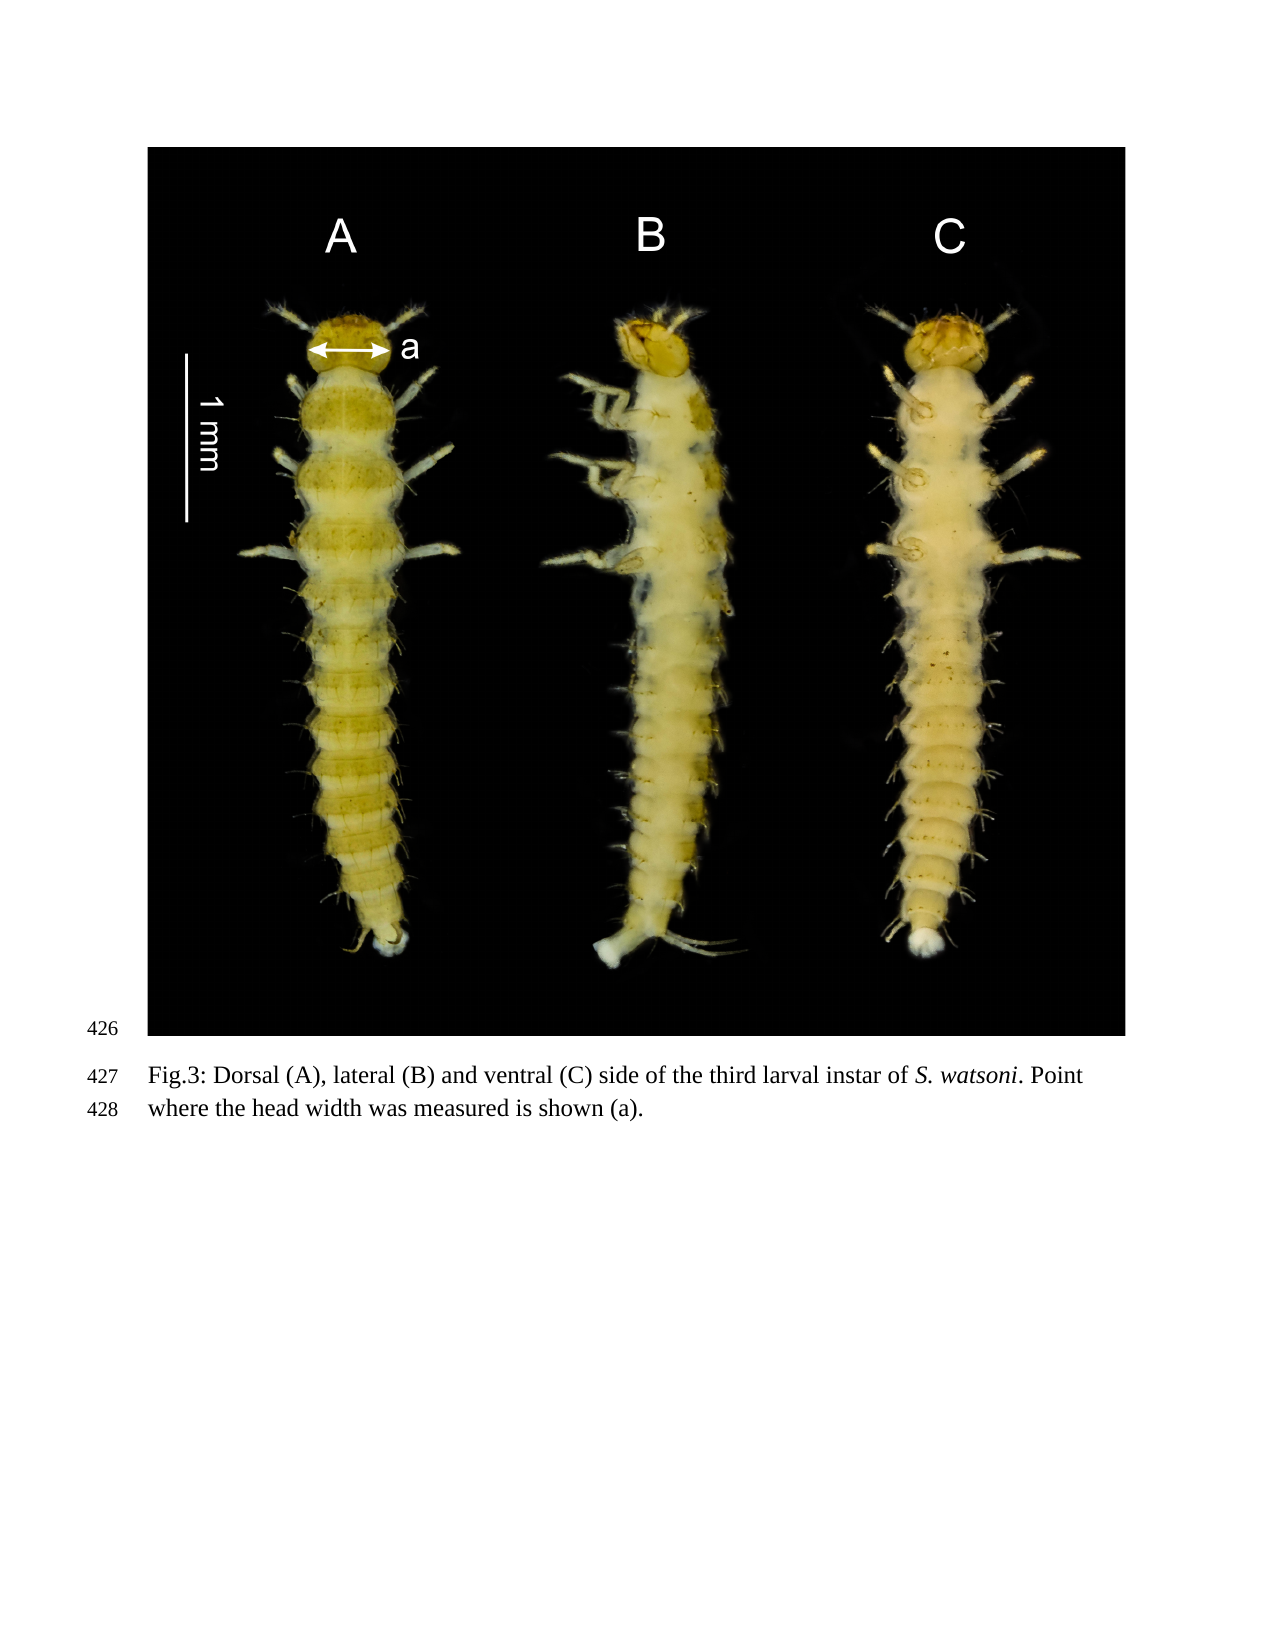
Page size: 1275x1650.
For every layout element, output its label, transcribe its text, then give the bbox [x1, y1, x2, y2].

picture [147, 147, 1126, 1036]
text Fig.3: Dorsal (A), lateral (B) and ventral (C) side of the third larval instar of S. watsoni. Point where the head width was measured is shown (a). [148, 1060, 1127, 1122]
